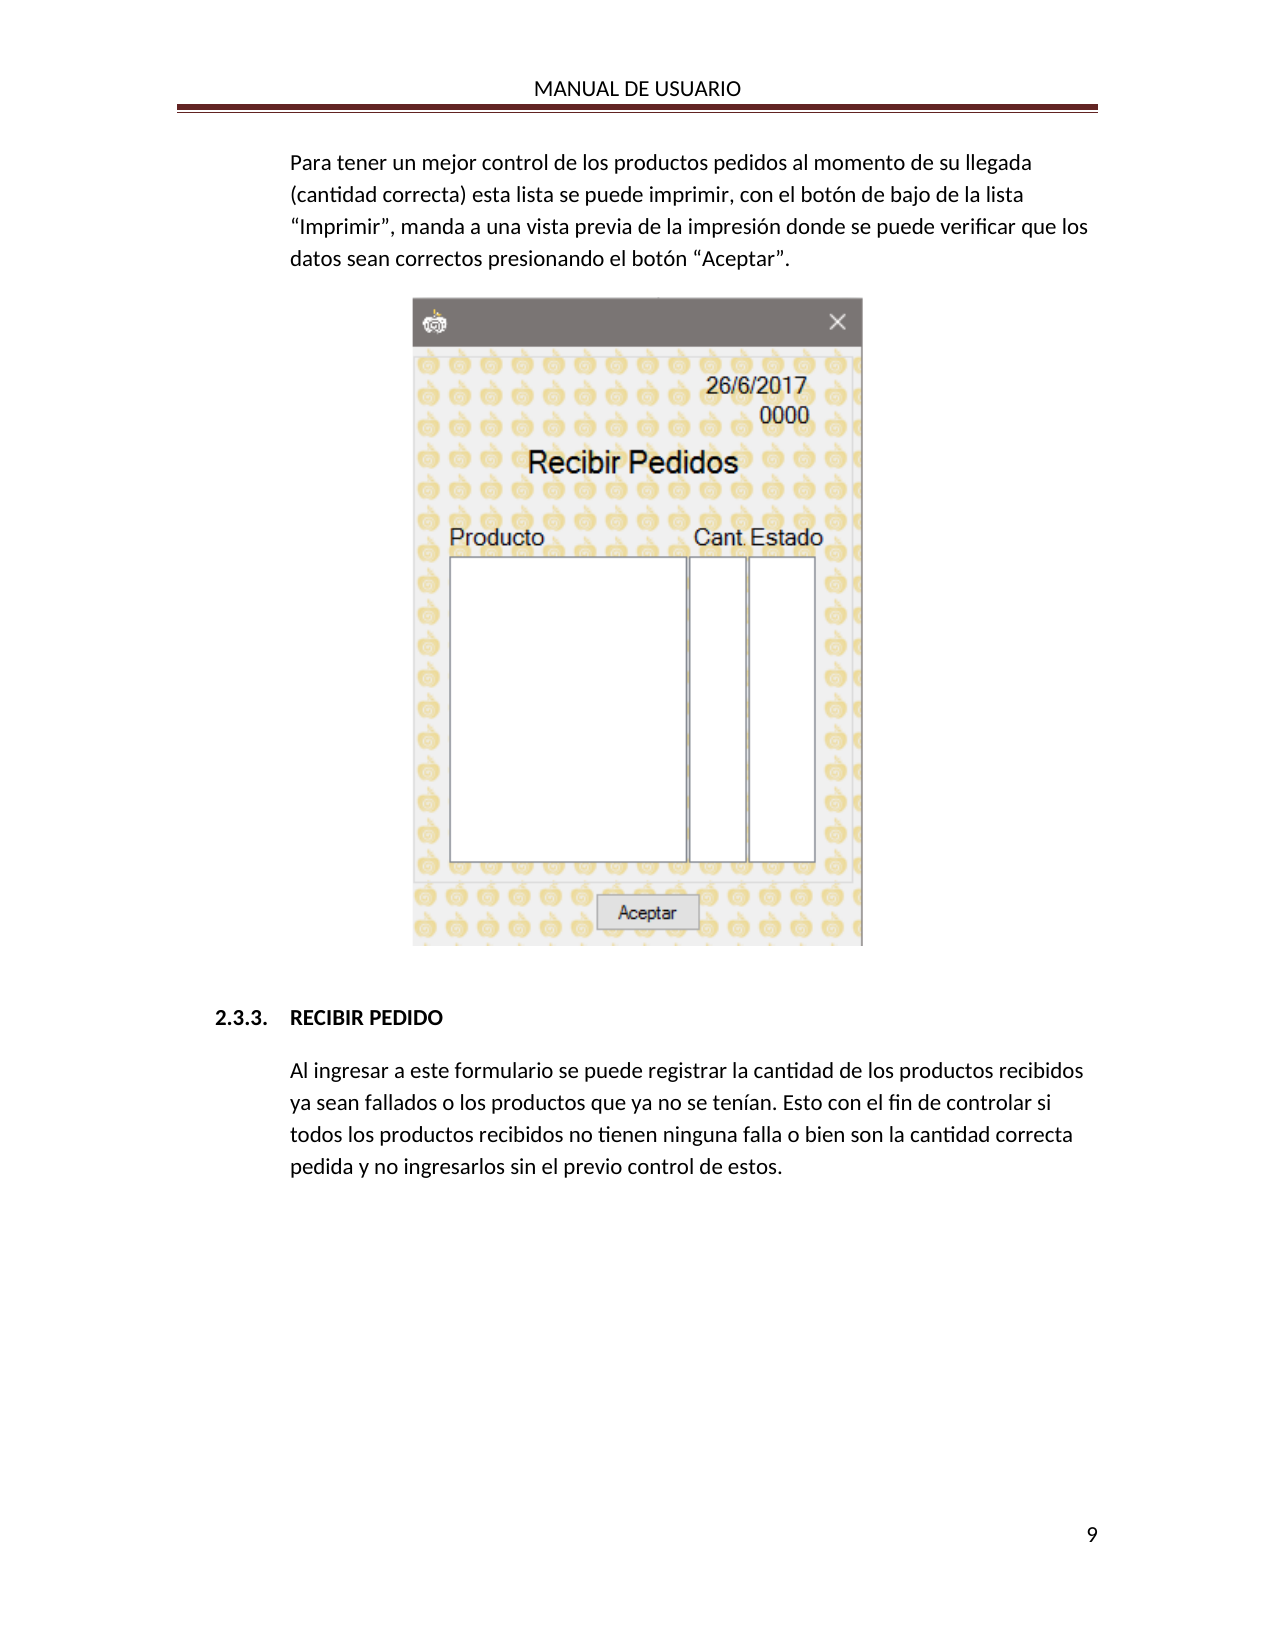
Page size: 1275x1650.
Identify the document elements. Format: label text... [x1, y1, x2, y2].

list RECIBIR PEDIDO [215, 1003, 1098, 1031]
text Al ingresar a este formulario se puede registrar la cantidad de los productos recibidos ya sean fallados o los productos que ya no se tenían. Esto con el fin de controlar si todos los productos recibidos no tienen ninguna falla o bien son la cantidad correcta pedida y no ingresarlos sin el previo control de estos. [290, 1056, 1098, 1180]
text Para tener un mejor control de los productos pedidos al momento de su llegada (cantidad correcta) esta lista se puede imprimir, con el botón de bajo de la lista “Imprimir”, manda a una vista previa de la impresión donde se puede verificar que los datos sean correctos presionando el botón “Aceptar”. [290, 148, 1098, 272]
